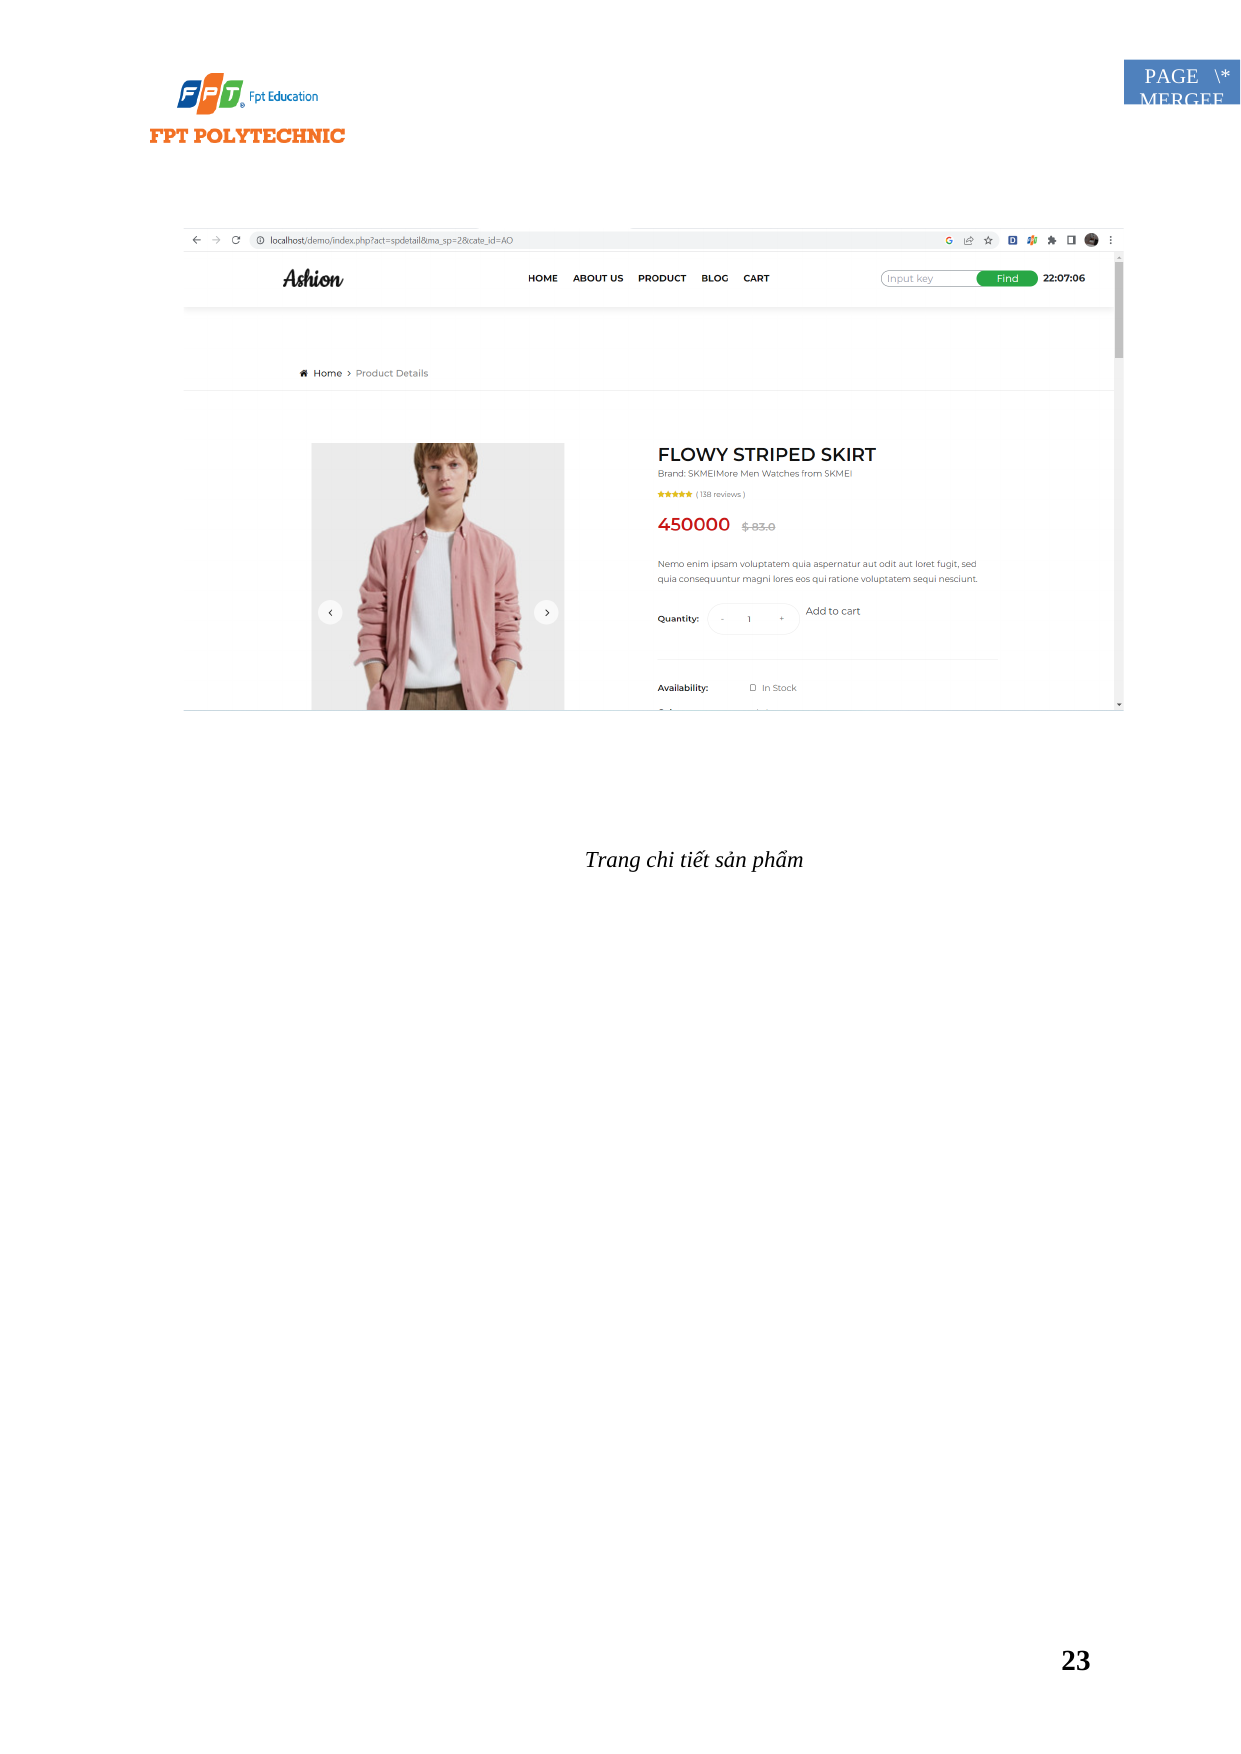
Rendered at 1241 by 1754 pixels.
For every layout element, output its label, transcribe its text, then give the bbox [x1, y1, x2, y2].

text Trang chi tiết sản phẩm [300, 846, 1090, 873]
picture [150, 73, 347, 143]
picture [183, 228, 1124, 711]
